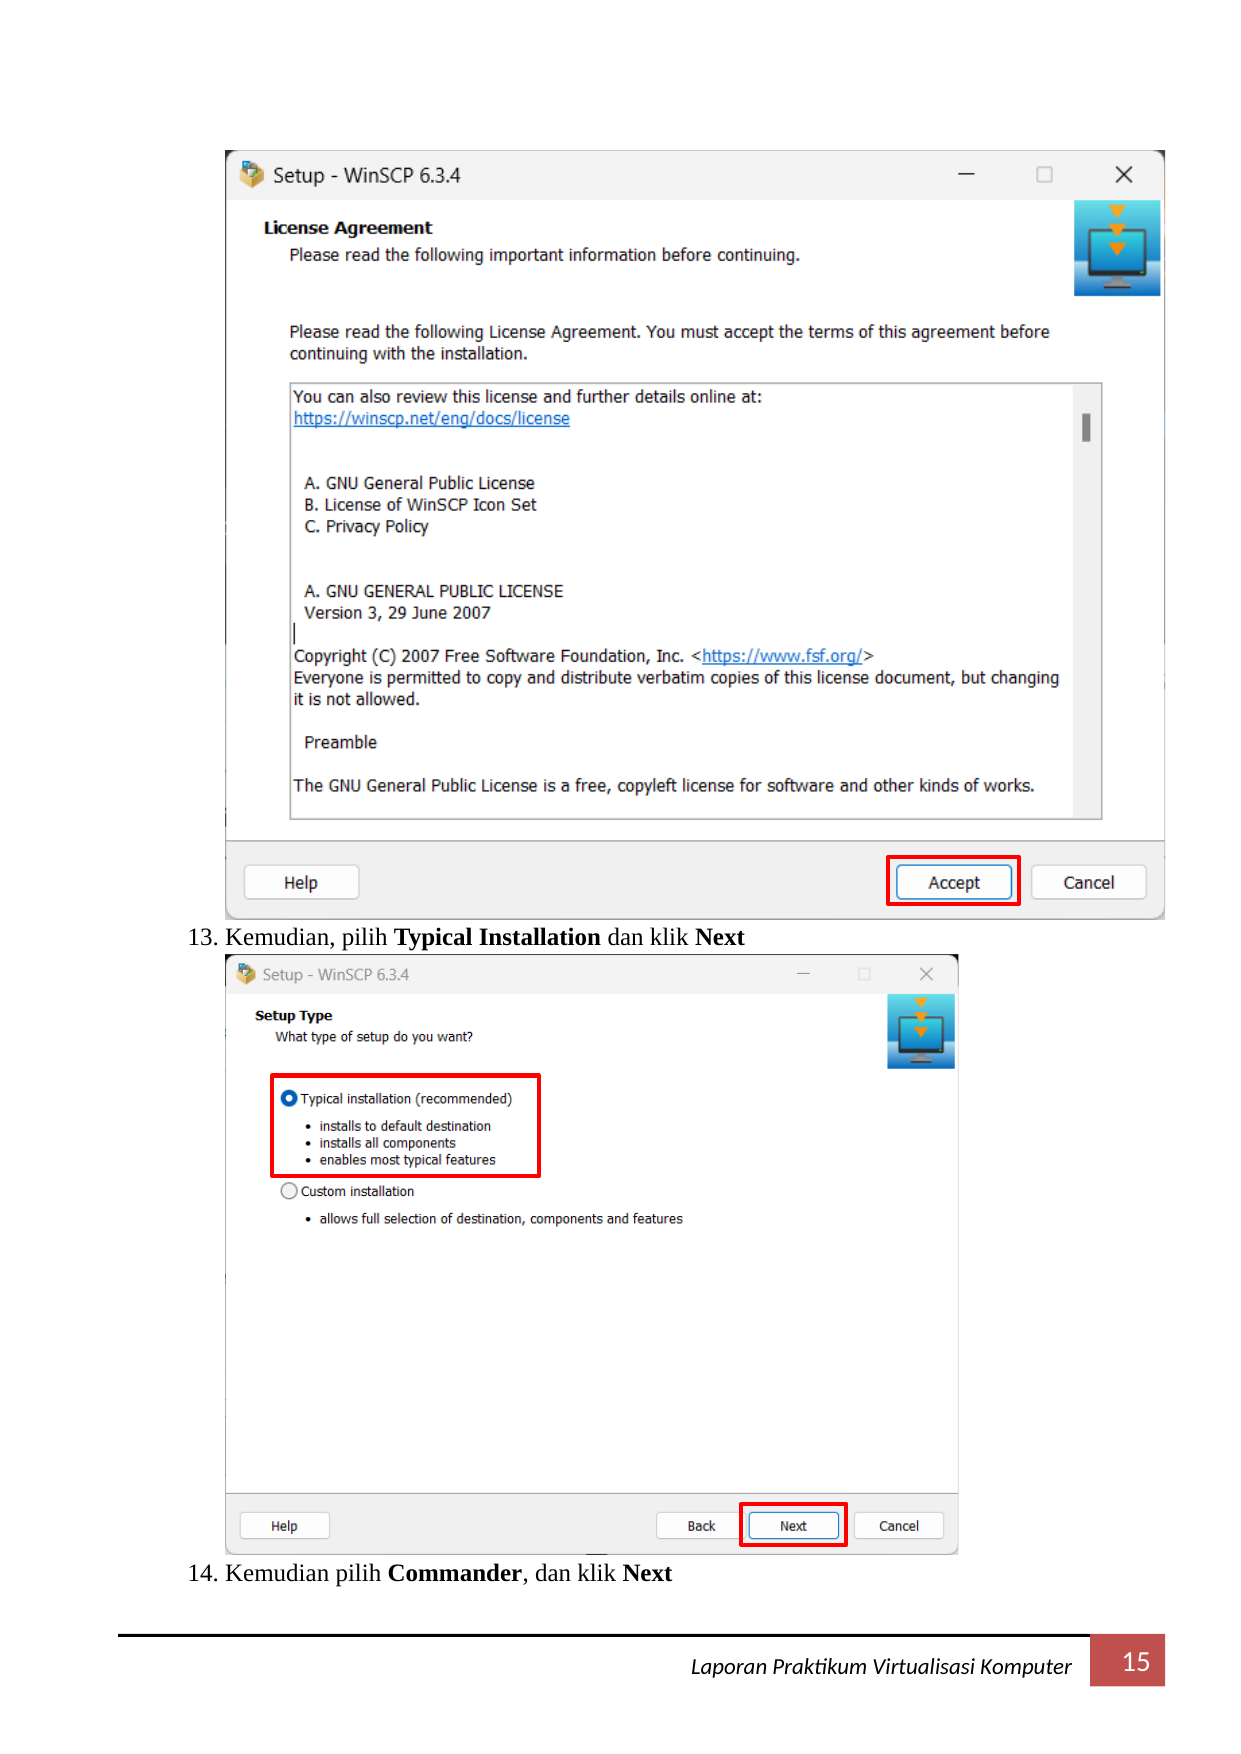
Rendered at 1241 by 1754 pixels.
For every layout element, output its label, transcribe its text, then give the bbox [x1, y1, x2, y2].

list Kemudian, pilih Typical Installation dan klik Next [187, 922, 1078, 951]
list Kemudian pilih Commander, dan klik Next [187, 1558, 1078, 1587]
picture [225, 954, 959, 1555]
picture [225, 150, 1166, 920]
